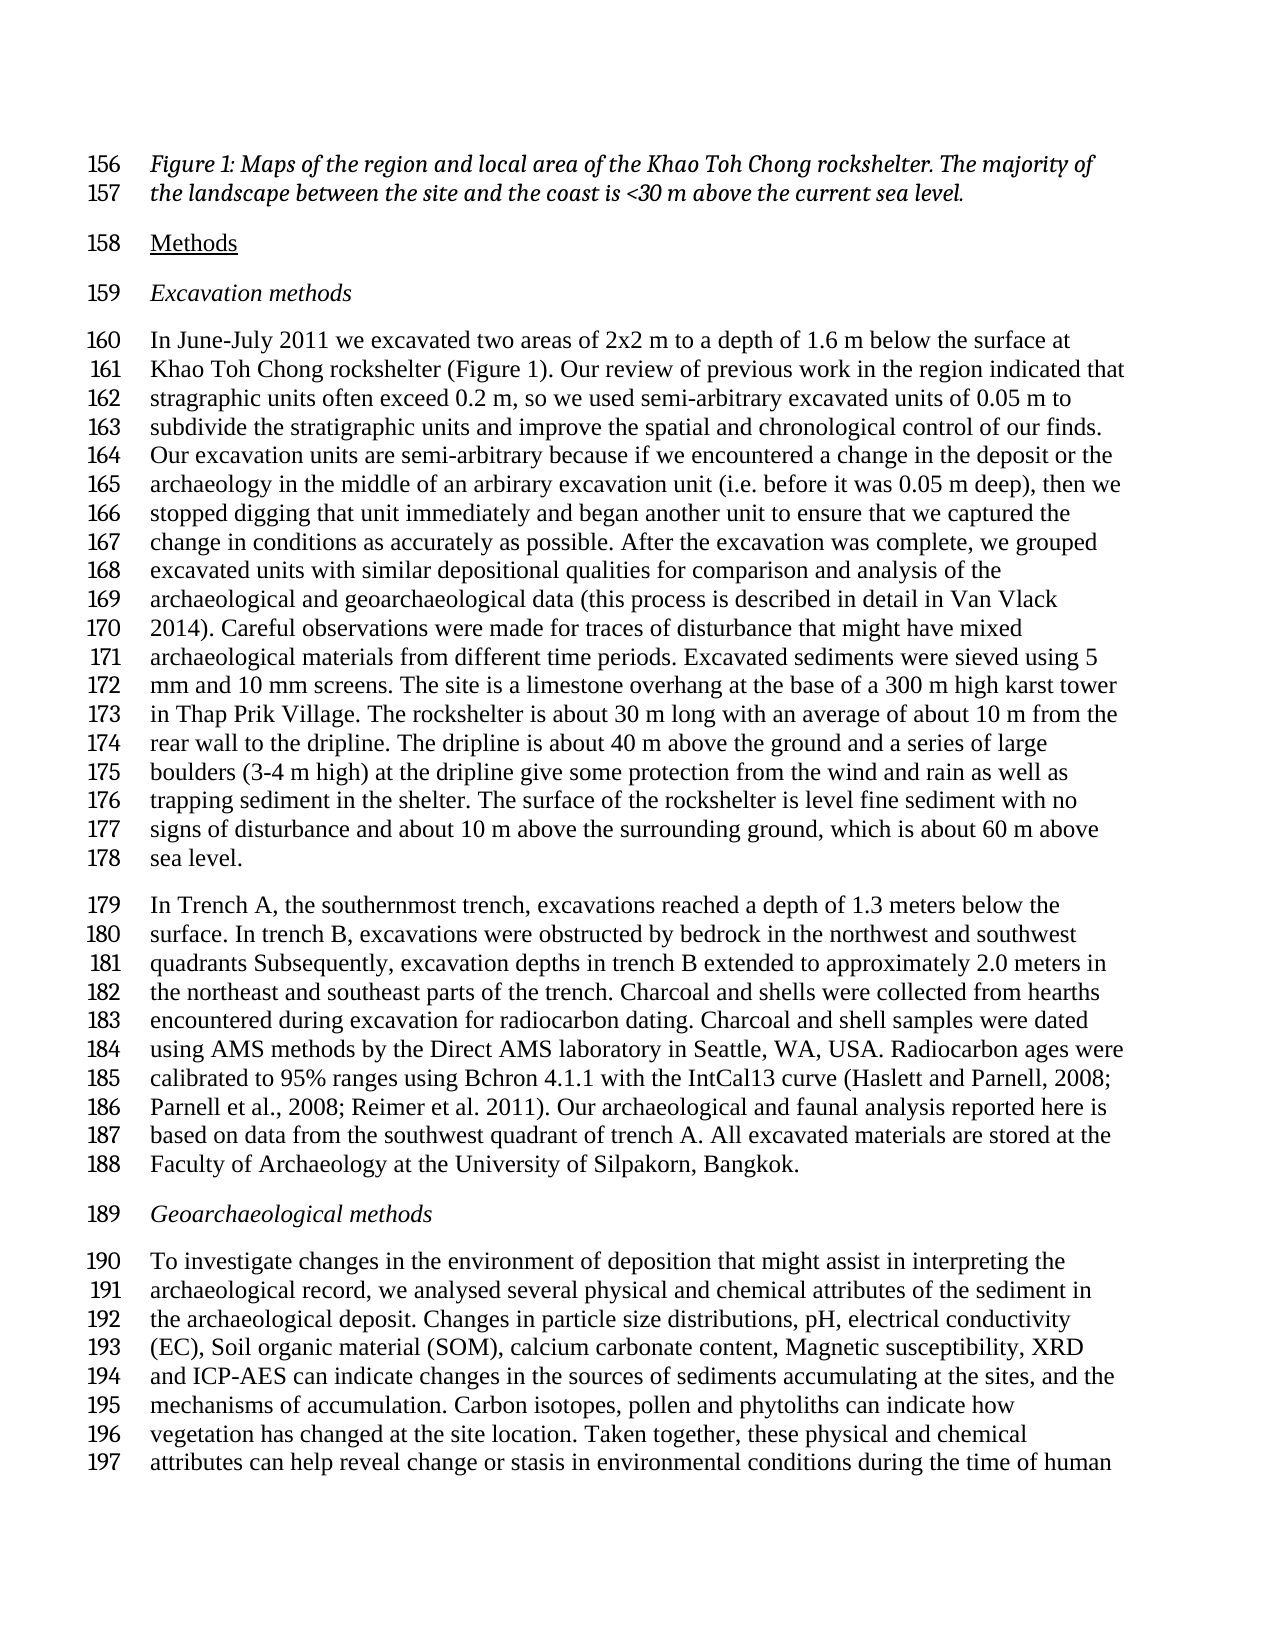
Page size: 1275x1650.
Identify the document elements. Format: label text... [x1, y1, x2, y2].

subtitle Geoarchaeological methods [150, 1199, 1125, 1227]
subtitle Methods [150, 228, 1125, 257]
text Figure 1: Maps of the region and local area of the Khao Toh Chong rockshelter. The majority of the landscape between the site and the coast is <30 m above the current sea level. [150, 150, 1125, 207]
text In June-July 2011 we excavated two areas of 2x2 m to a depth of 1.6 m below the surface at Khao Toh Chong rockshelter (Figure 1). Our review of previous work in the region indicated that stragraphic units often exceed 0.2 m, so we used semi-arbitrary excavated units of 0.05 m to subdivide the stratigraphic units and improve the spatial and chronological control of our finds. Our excavation units are semi-arbitrary because if we encountered a change in the deposit or the archaeology in the middle of an arbirary excavation unit (i.e. before it was 0.05 m deep), then we stopped digging that unit immediately and began another unit to ensure that we captured the change in conditions as accurately as possible. After the excavation was complete, we grouped excavated units with similar depositional qualities for comparison and analysis of the archaeological and geoarchaeological data (this process is described in detail in Van Vlack 2014). Careful observations were made for traces of disturbance that might have mixed archaeological materials from different time periods. Excavated sediments were sieved using 5 mm and 10 mm screens. The site is a limestone overhang at the base of a 300 m high karst tower in Thap Prik Village. The rockshelter is about 30 m long with an average of about 10 m from the rear wall to the dripline. The dripline is about 40 m above the ground and a series of large boulders (3-4 m high) at the dripline give some protection from the wind and rain as well as trapping sediment in the shelter. The surface of the rockshelter is level fine sediment with no signs of disturbance and about 10 m above the surrounding ground, which is about 60 m above sea level. [150, 325, 1125, 872]
subtitle Excavation methods [150, 278, 1125, 307]
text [150, 1246, 1125, 1476]
text In Trench A, the southernmost trench, excavations reached a depth of 1.3 meters below the surface. In trench B, excavations were obstructed by bedrock in the northwest and southwest quadrants Subsequently, excavation depths in trench B extended to approximately 2.0 meters in the northeast and southeast parts of the trench. Charcoal and shells were collected from hearths encountered during excavation for radiocarbon dating. Charcoal and shell samples were dated using AMS methods by the Direct AMS laboratory in Seattle, WA, USA. Radiocarbon ages were calibrated to 95% ranges using Bchron 4.1.1 with the IntCal13 curve (Haslett and Parnell, 2008; Parnell et al., 2008; Reimer et al. 2011). Our archaeological and faunal analysis reported here is based on data from the southwest quadrant of trench A. All excavated materials are stored at the Faculty of Archaeology at the University of Silpakorn, Bangkok. [150, 890, 1125, 1178]
